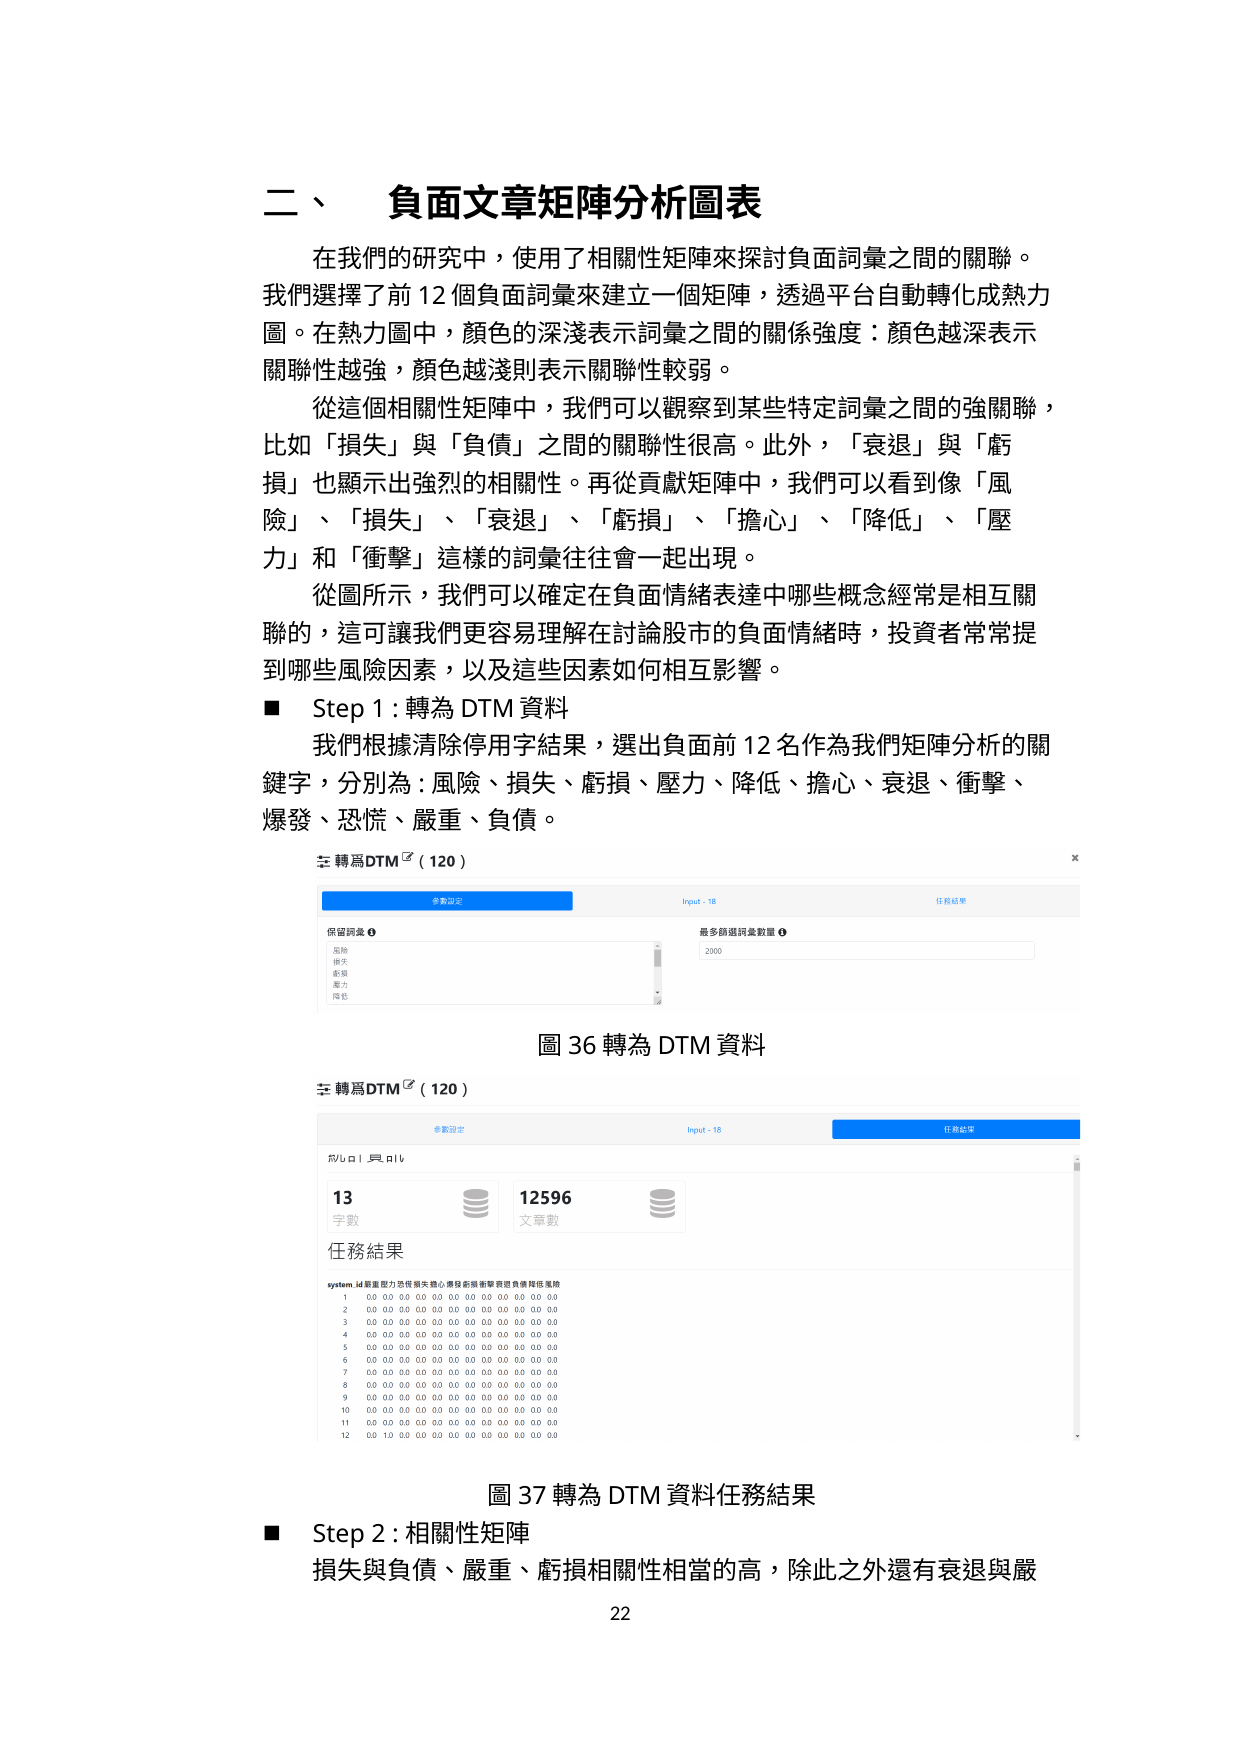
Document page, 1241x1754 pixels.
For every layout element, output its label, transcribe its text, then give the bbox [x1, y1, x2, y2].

picture [312, 848, 1081, 1014]
list 在我們的研究中，使用了相關性矩陣來探討負面詞彙之間的關聯。我們選擇了前12個負面詞彙來建立一個矩陣，透過平台自動轉化成熱力圖。在熱力圖中，顏色的深淺表示詞彙之間的關係強度：顏色越深表示關聯性越強，顏色越淺則表示關聯性較弱。 [262, 237, 1053, 387]
list Step 1 : 轉為DTM資料 [262, 687, 1053, 725]
list 負面文章矩陣分析圖表 [262, 162, 1053, 237]
list 從圖所示，我們可以確定在負面情緒表達中哪些概念經常是相互關聯的，這可讓我們更容易理解在討論股市的負面情緒時，投資者常常提到哪些風險因素，以及這些因素如何相互影響。 [262, 575, 1053, 687]
list 從這個相關性矩陣中，我們可以觀察到某些特定詞彙之間的強關聯，比如「損失」與「負債」之間的關聯性很高。此外，「衰退」與「虧損」也顯示出強烈的相關性。再從貢獻矩陣中，我們可以看到像「風險」、「損失」、「衰退」、「虧損」、「擔心」、「降低」、「壓力」和「衝擊」這樣的詞彙往往會一起出現。 [262, 387, 1053, 575]
list Step 2 : 相關性矩陣 [262, 1512, 1053, 1550]
text 圖 37 轉為DTM資料任務結果 [187, 1475, 1053, 1512]
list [262, 1550, 1053, 1587]
list 我們根據清除停用字結果，選出負面前12名作為我們矩陣分析的關鍵字，分別為 : 風險、損失、虧損、壓力、降低、擔心、衰退、衝擊、爆發、恐慌、嚴重、負債。 [262, 725, 1053, 837]
text 圖 36 轉為DTM資料 [187, 1025, 1053, 1062]
picture [312, 1074, 1081, 1442]
